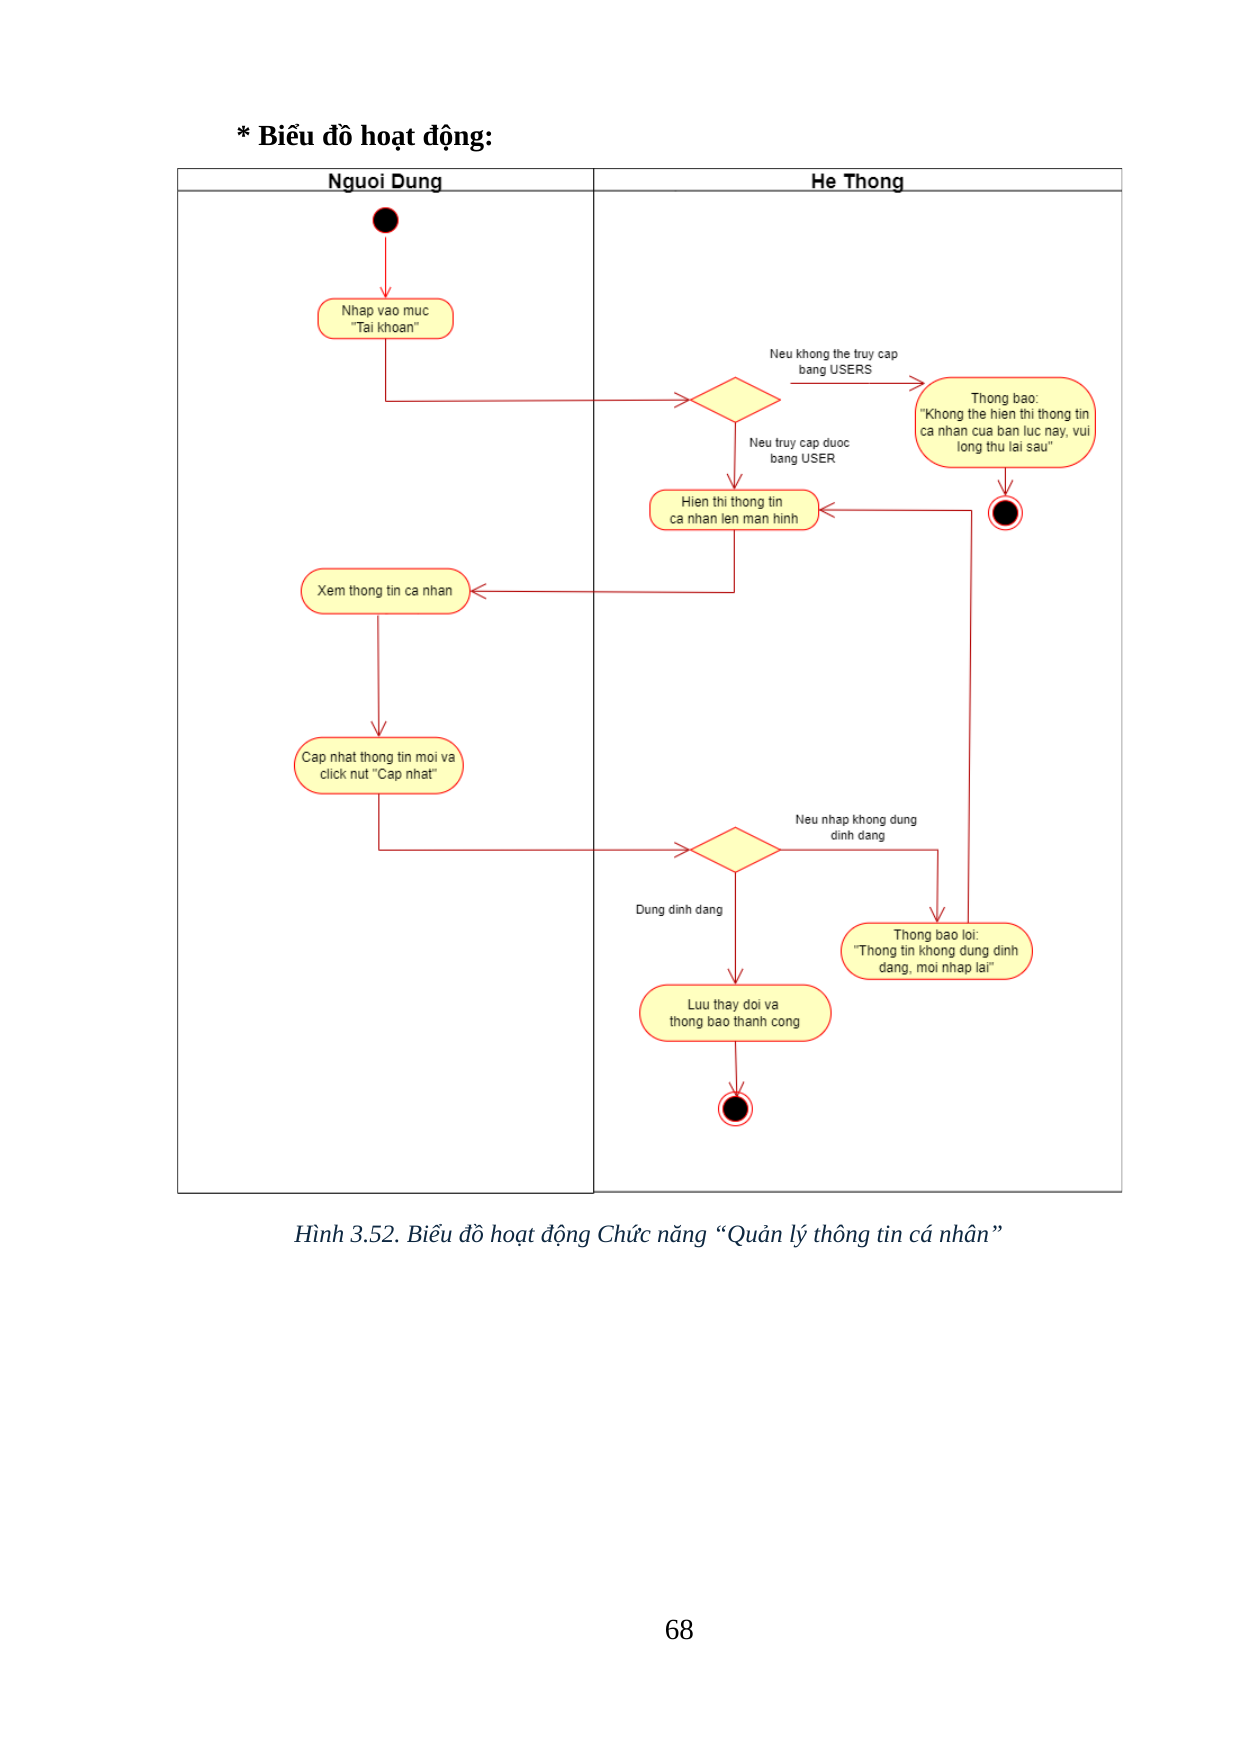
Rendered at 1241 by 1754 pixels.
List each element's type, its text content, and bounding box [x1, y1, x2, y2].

text * Biểu đồ hoạt động: [177, 118, 1122, 152]
picture [177, 168, 1123, 1195]
